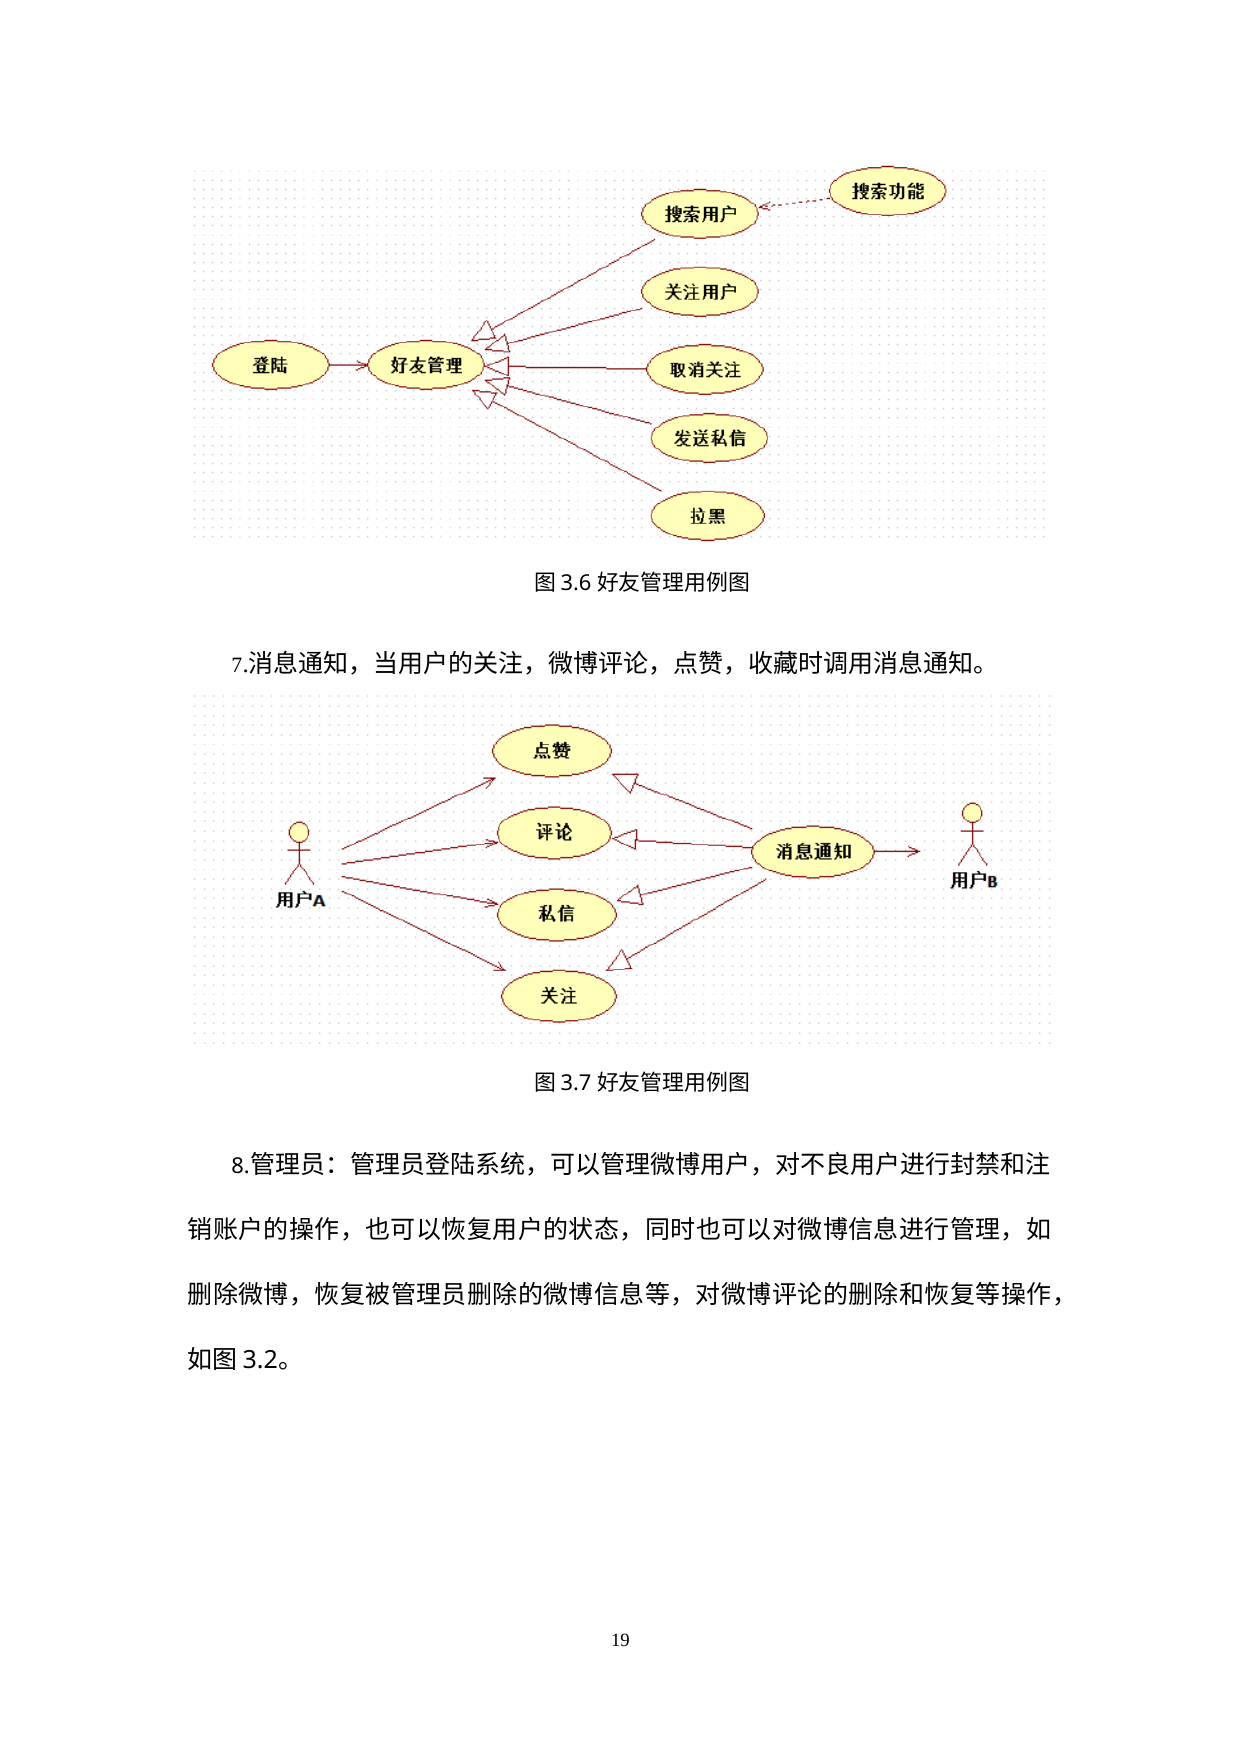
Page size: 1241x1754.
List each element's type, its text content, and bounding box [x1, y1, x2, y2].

text 图3.6 好友管理用例图 [187, 564, 1053, 597]
text 8.管理员：管理员登陆系统，可以管理微博用户，对不良用户进行封禁和注销账户的操作，也可以恢复用户的状态，同时也可以对微博信息进行管理，如删除微博，恢复被管理员删除的微博信息等，对微博评论的删除和恢复等操作，如图3.2。 [187, 1130, 1053, 1390]
picture [187, 162, 1052, 545]
picture [187, 694, 1053, 1045]
text 7.消息通知，当用户的关注，微博评论，点赞，收藏时调用消息通知。 [187, 629, 1053, 694]
text 图3.7 好友管理用例图 [187, 1065, 1053, 1097]
